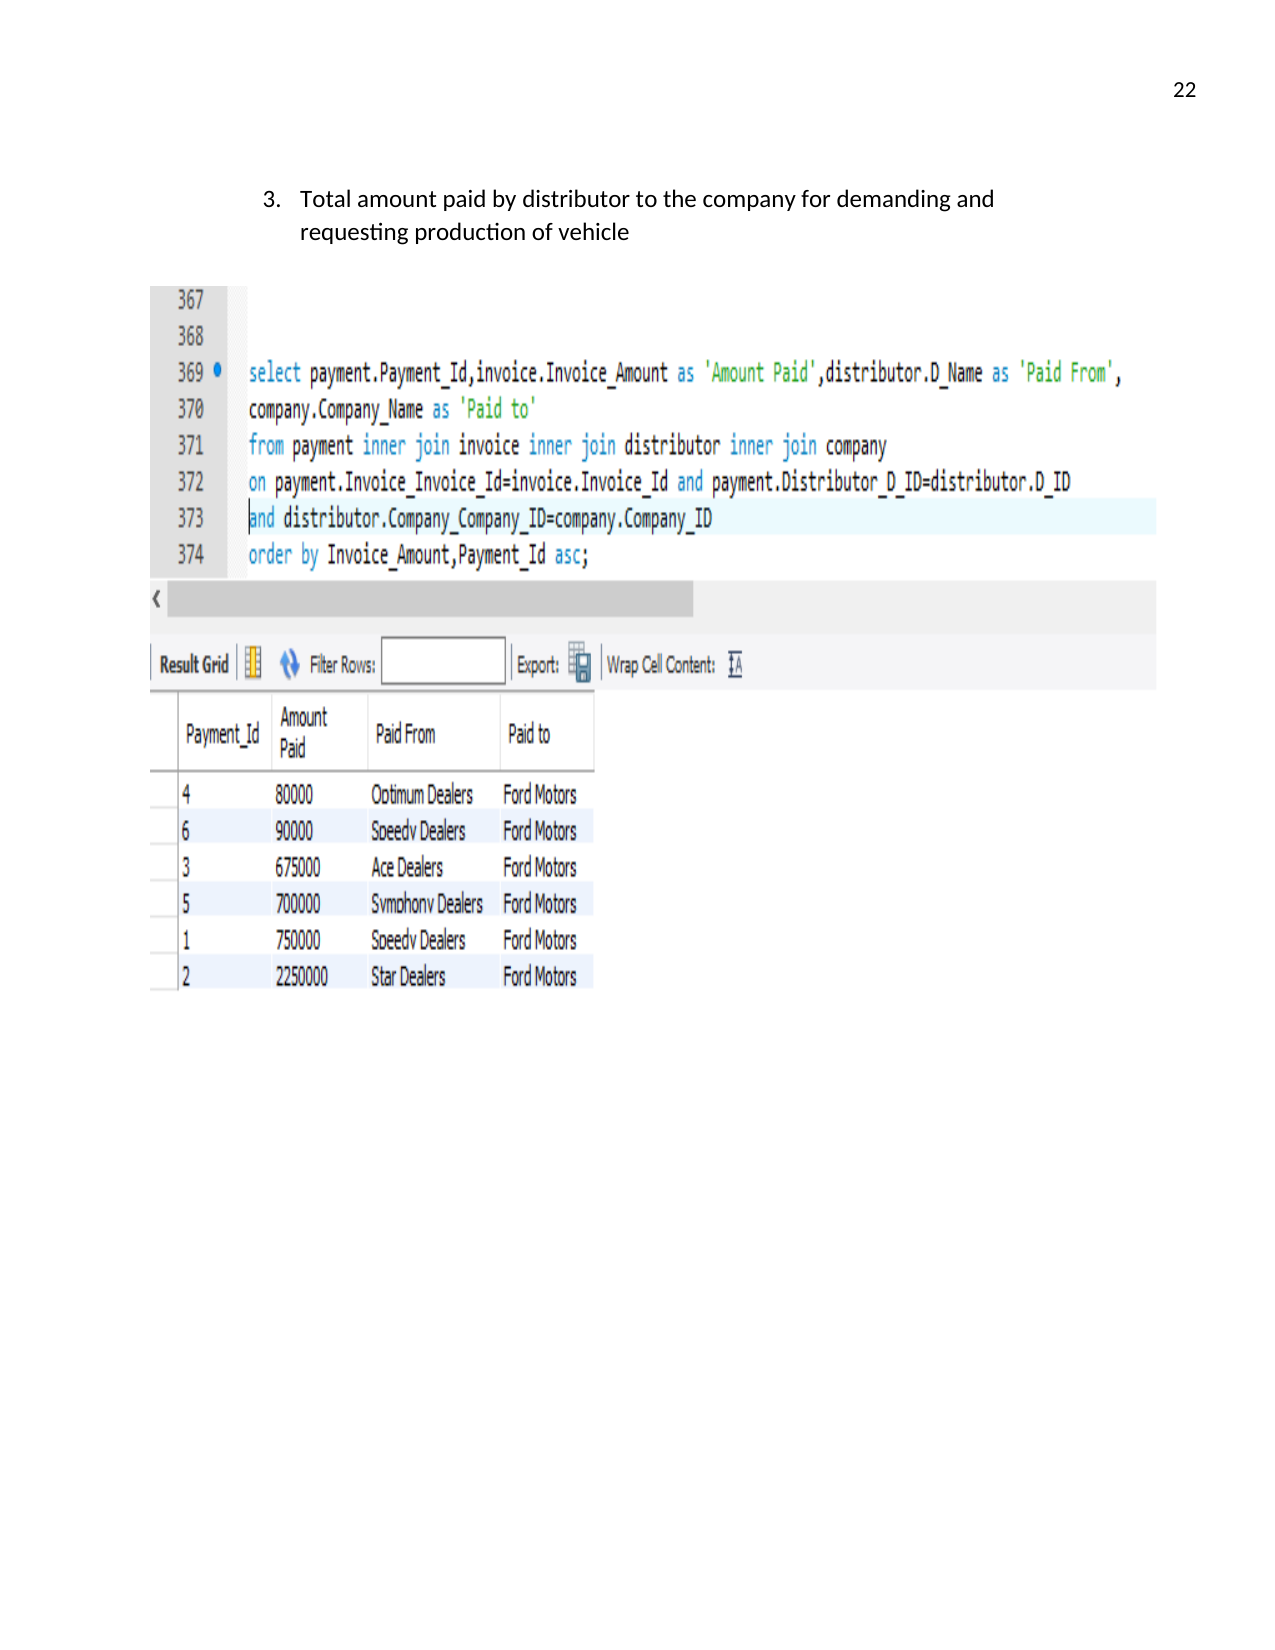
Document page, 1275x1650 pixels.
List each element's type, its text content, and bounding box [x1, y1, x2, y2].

picture [150, 286, 1157, 1063]
list Total amount paid by distributor to the company for demanding and requesting production of vehicle [262, 183, 1095, 246]
